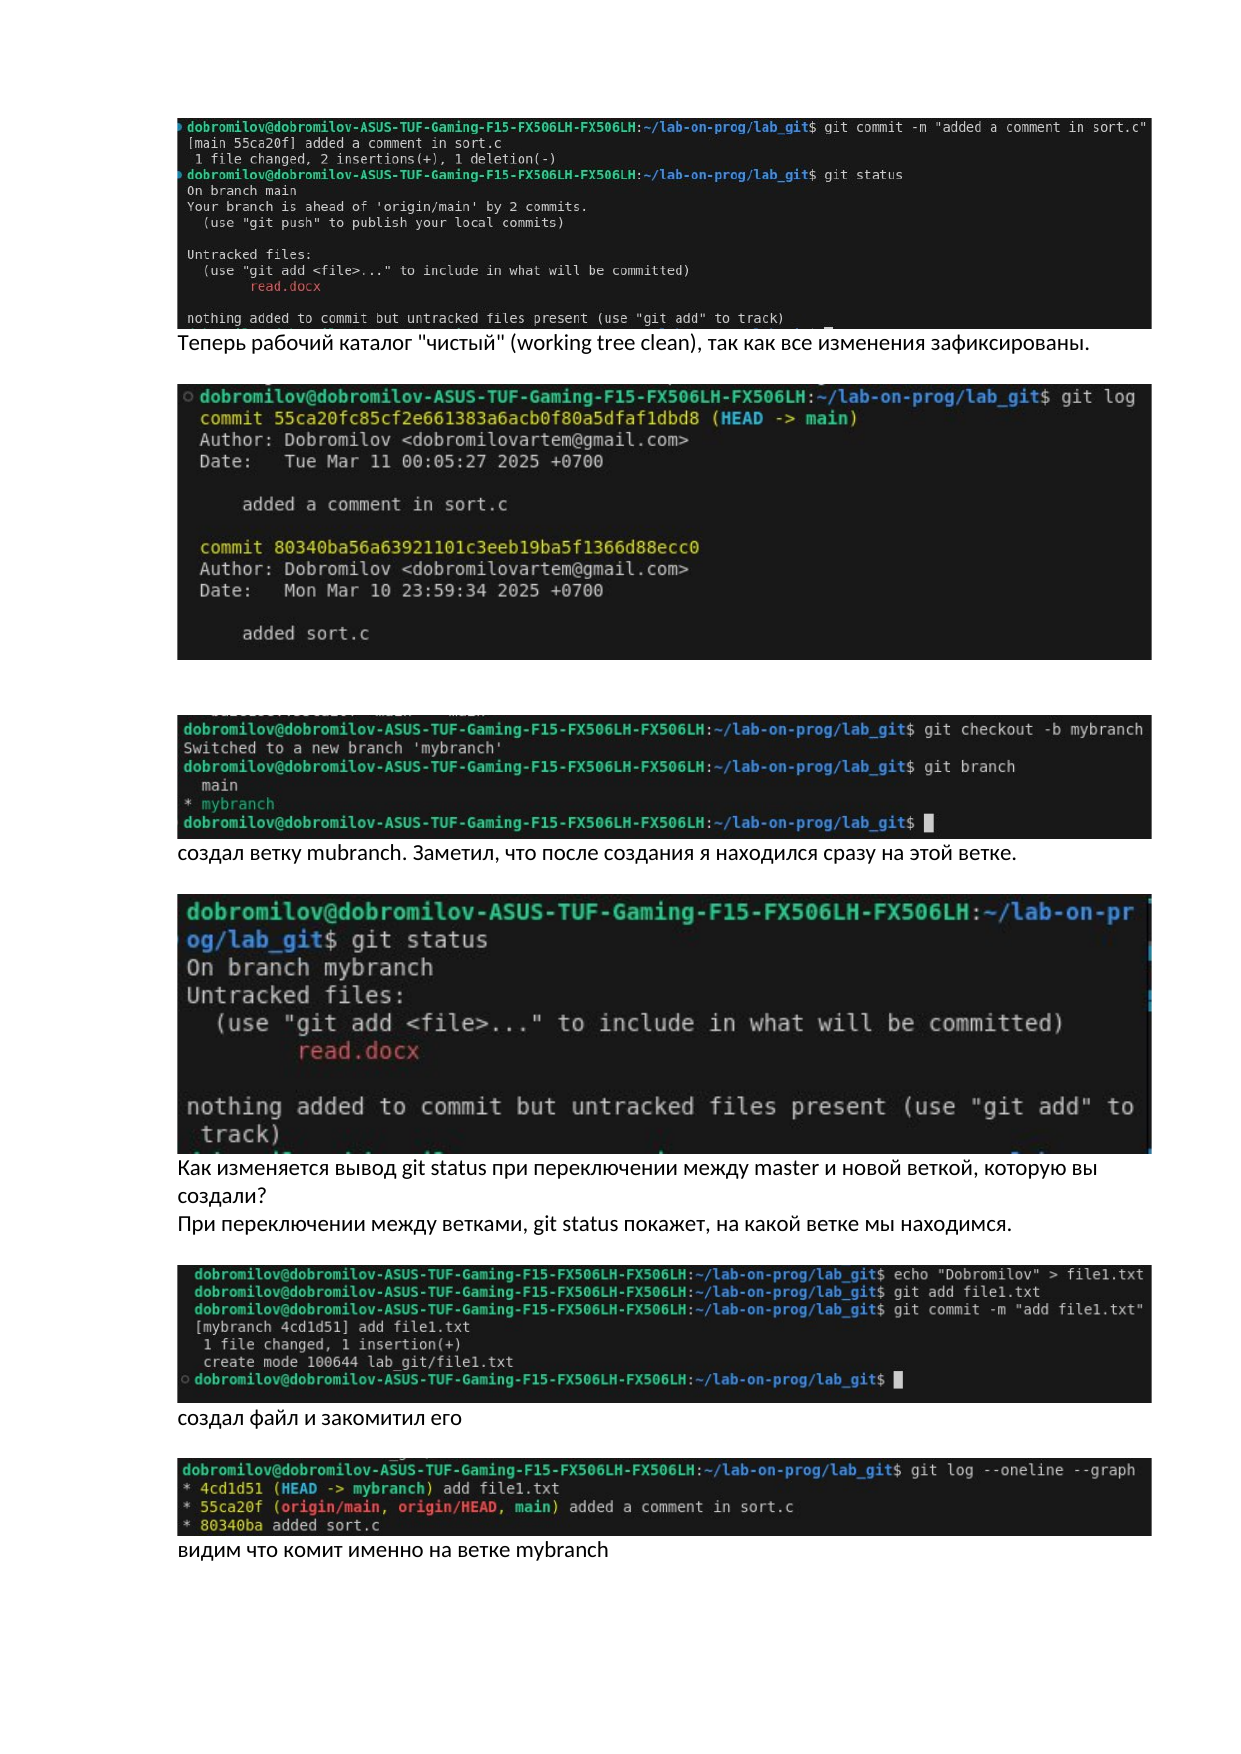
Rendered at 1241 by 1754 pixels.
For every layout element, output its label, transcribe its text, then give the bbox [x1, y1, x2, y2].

text Теперь рабочий каталог "чистый" (working tree clean), так как все изменения зафиксированы. [177, 329, 1152, 356]
picture [177, 715, 1152, 839]
text видим что комит именно на ветке mybranch [177, 1536, 1152, 1563]
picture [177, 1265, 1152, 1403]
picture [177, 894, 1152, 1154]
text При переключении между ветками, git status покажет, на какой ветке мы находимся. [177, 1209, 1152, 1265]
text создал файл и закомитил его [177, 1403, 1152, 1431]
picture [177, 118, 1152, 329]
text создал ветку mubranch. Заметил, что после создания я находился сразу на этой ветке. Как изменяется вывод git status при переключении между master и новой веткой, которую вы создали? [177, 1154, 1152, 1209]
picture [177, 1458, 1152, 1536]
picture [177, 384, 1152, 660]
text создал ветку mubranch. Заметил, что после создания я находился сразу на этой ветке. Как изменяется вывод git status при переключении между master и новой веткой, которую вы создали? [177, 839, 1152, 894]
